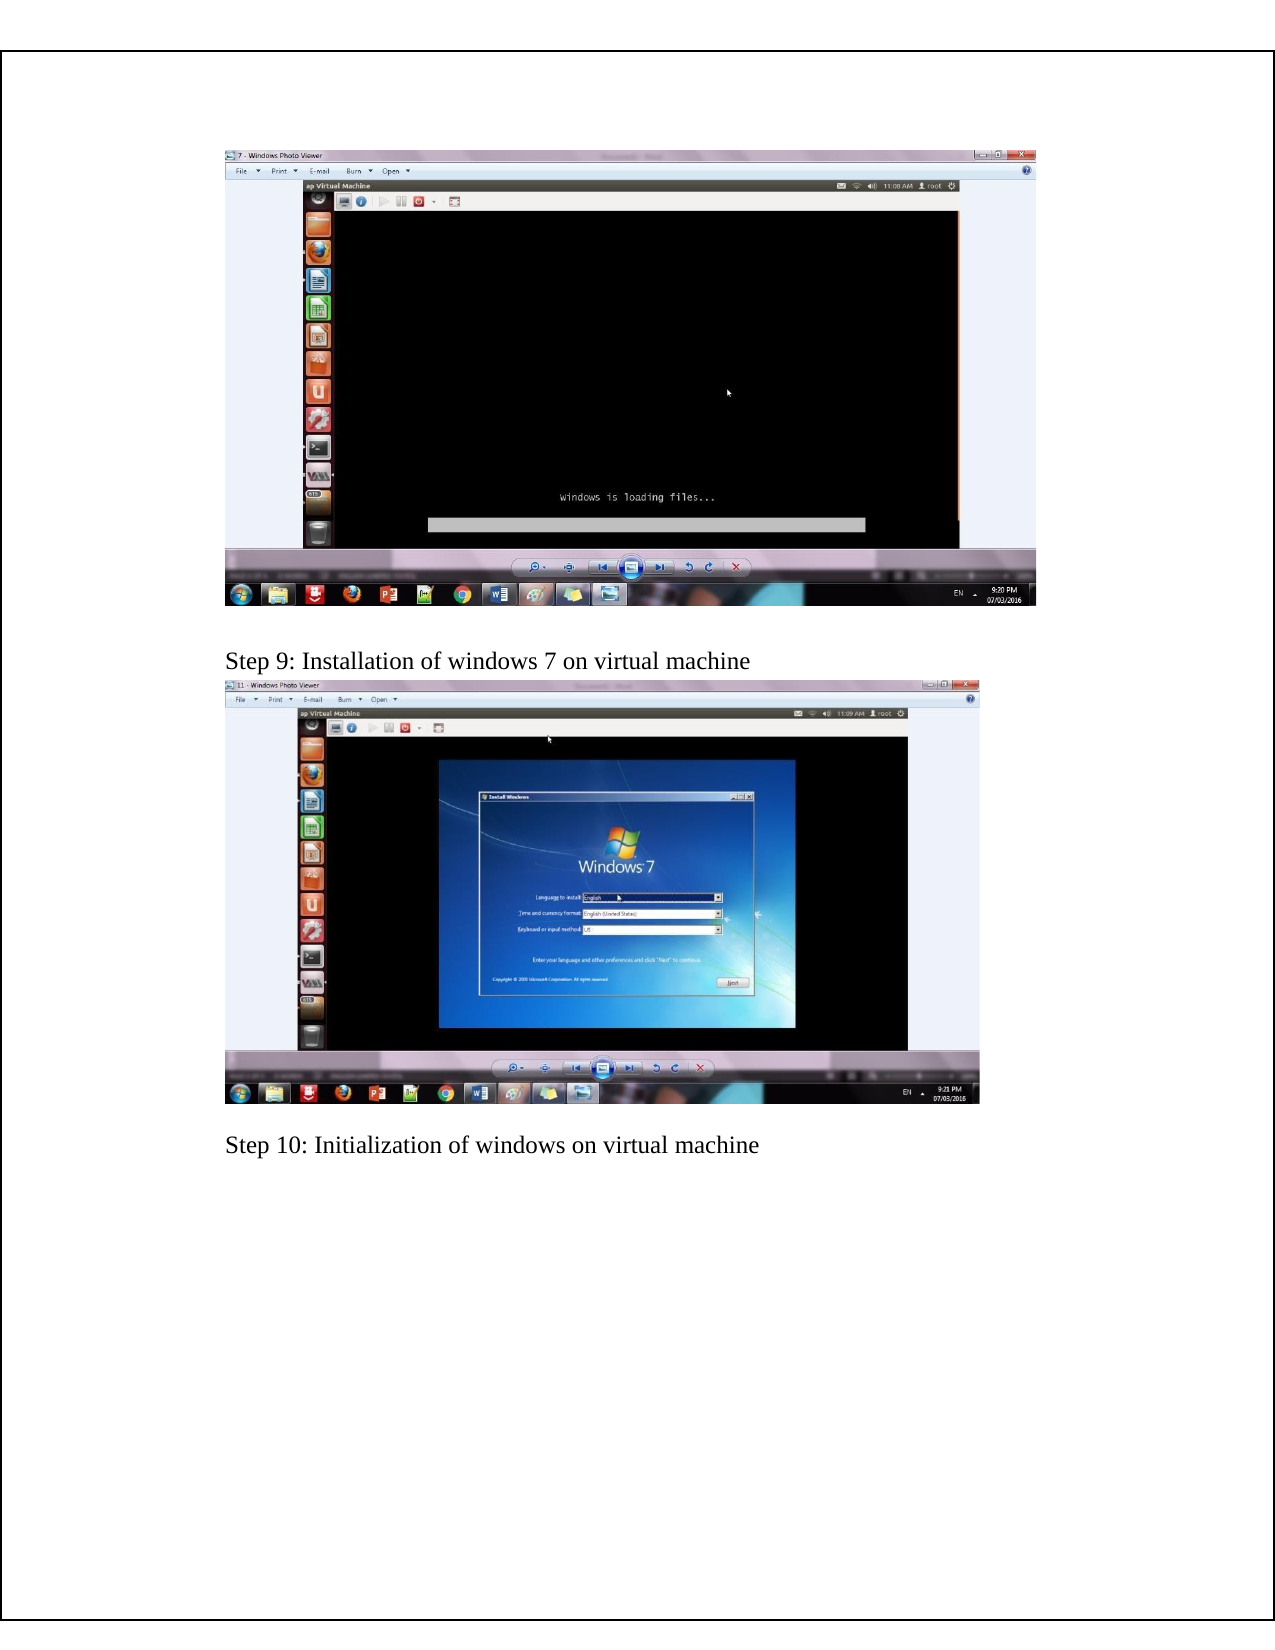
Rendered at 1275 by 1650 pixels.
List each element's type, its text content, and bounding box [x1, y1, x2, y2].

text Step 9: Installation of windows 7 on virtual machine [225, 646, 1273, 674]
picture [225, 150, 1037, 606]
picture [225, 680, 980, 1104]
text Step 10: Initialization of windows on virtual machine [225, 1130, 1273, 1159]
